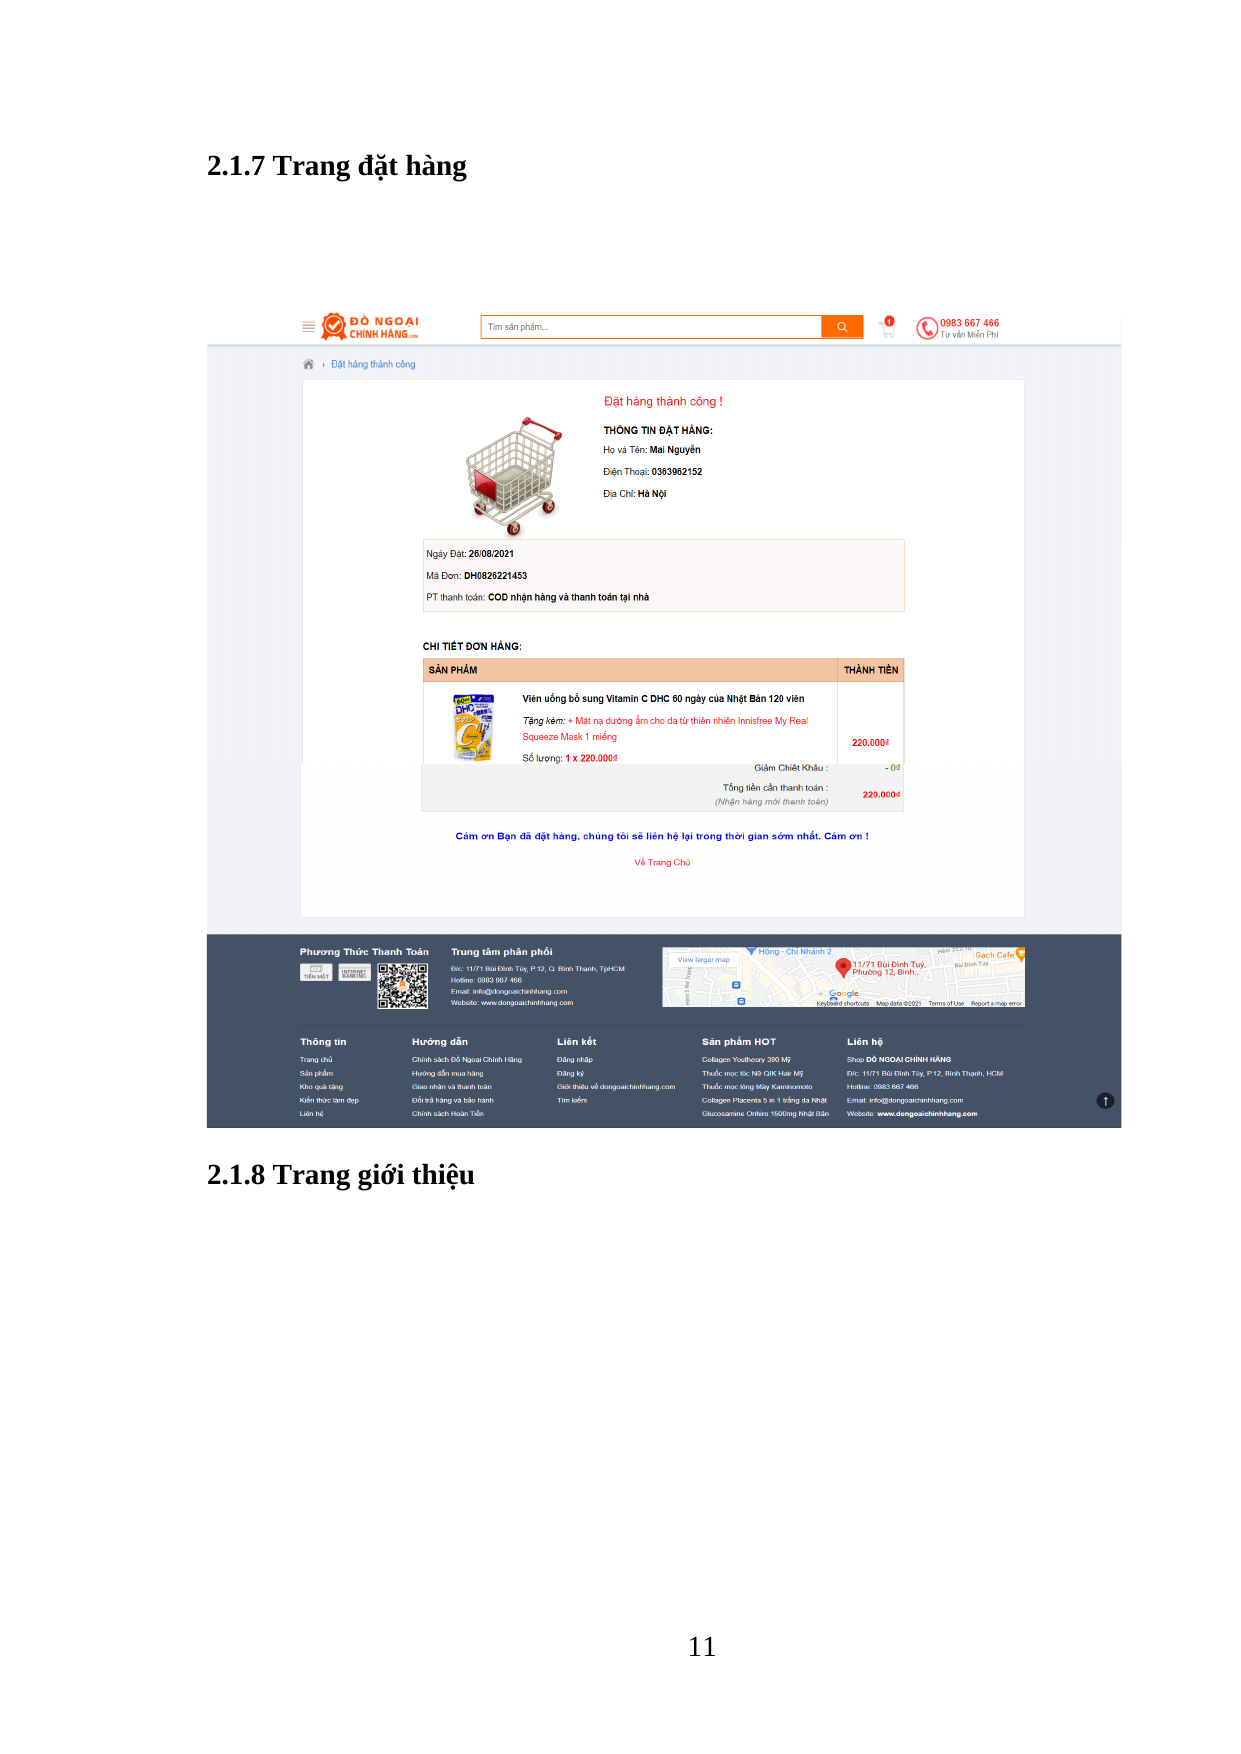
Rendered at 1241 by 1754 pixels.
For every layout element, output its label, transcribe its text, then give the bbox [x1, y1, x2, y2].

picture [206, 311, 1122, 1128]
subtitle 2.1.7 Trang đặt hàng [207, 148, 1122, 181]
subtitle 2.1.8 Trang giới thiệu [207, 1157, 1122, 1191]
